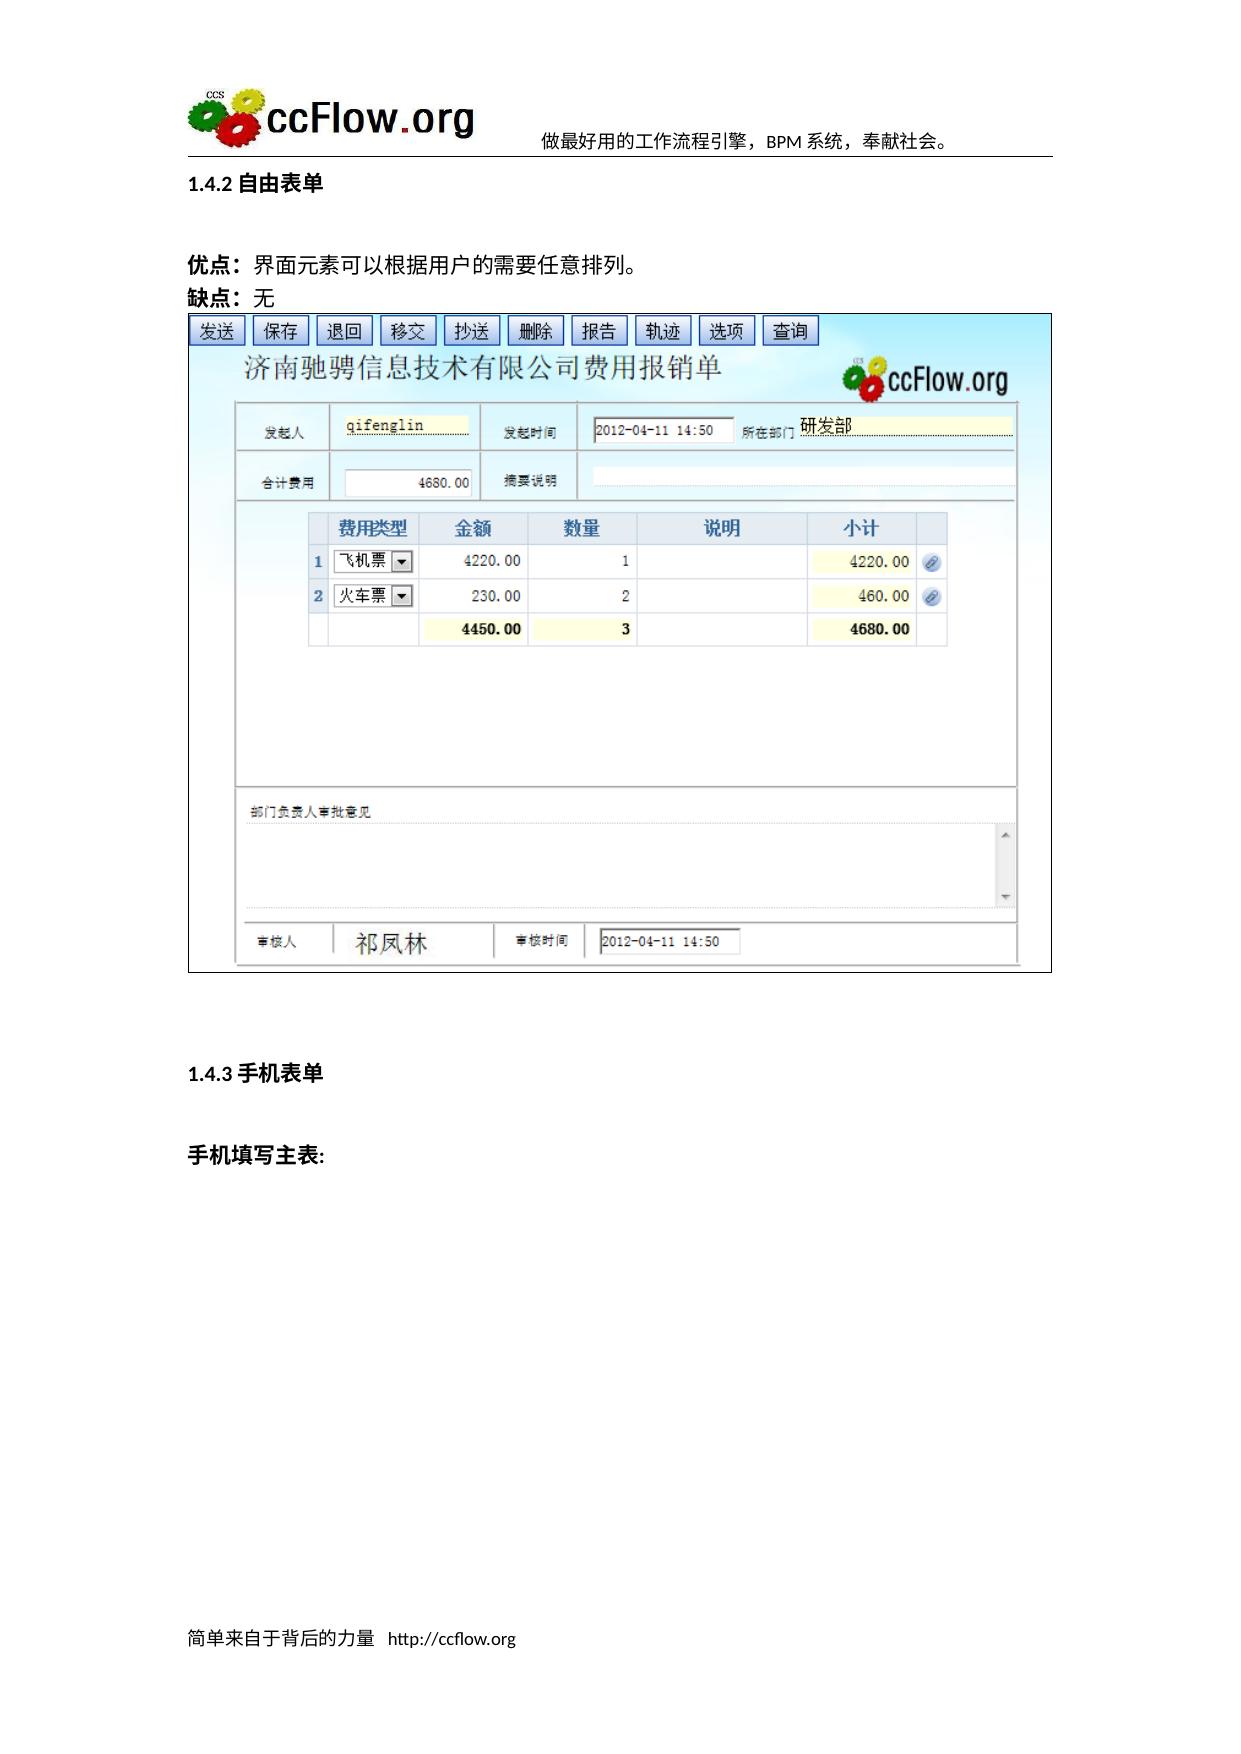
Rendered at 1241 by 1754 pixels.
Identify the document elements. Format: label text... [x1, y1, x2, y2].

text 缺点：无 [187, 281, 1053, 313]
text 手机填写主表: [187, 1138, 1053, 1170]
subtitle 1.4.3手机表单 [187, 1055, 1053, 1088]
picture [189, 314, 1051, 972]
subtitle 1.4.2自由表单 [187, 166, 1053, 198]
picture [187, 88, 478, 149]
text 优点：界面元素可以根据用户的需要任意排列。 [187, 248, 1053, 281]
